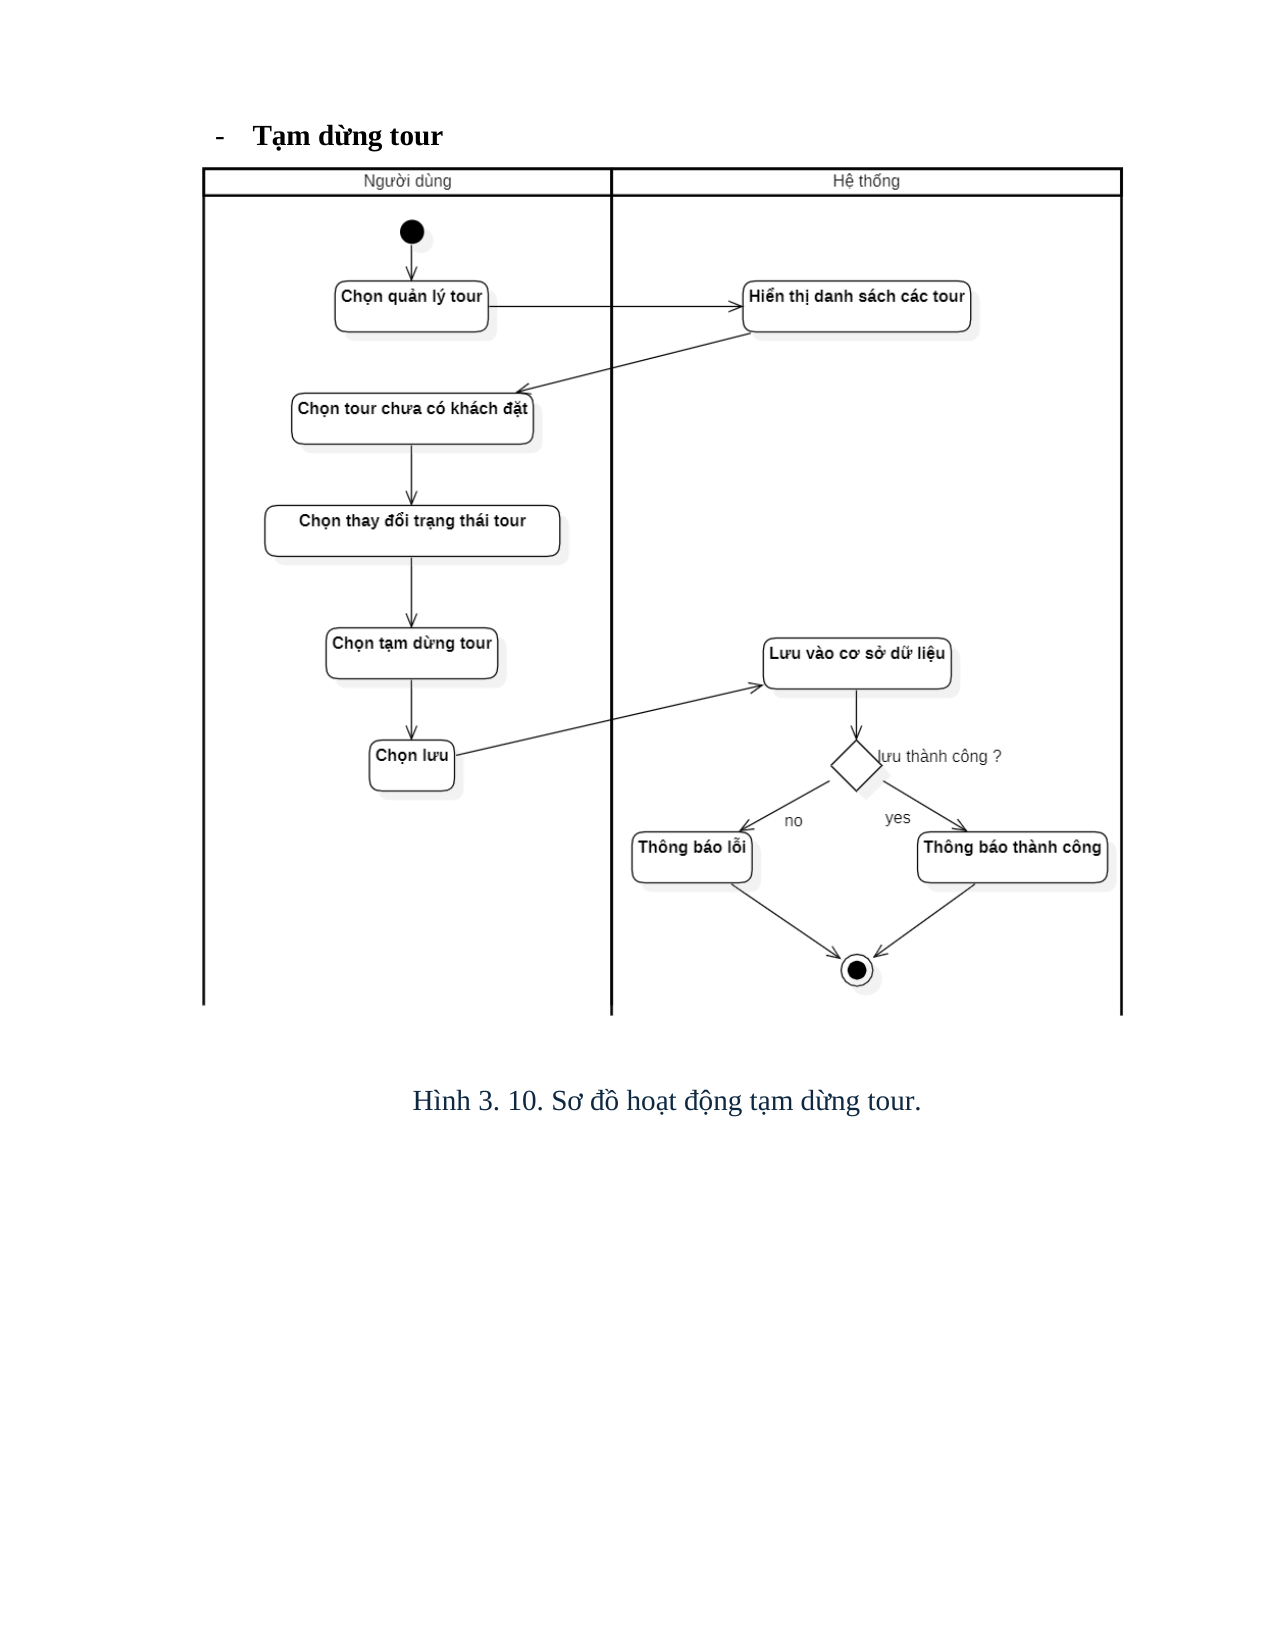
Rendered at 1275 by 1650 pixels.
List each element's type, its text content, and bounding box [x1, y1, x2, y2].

text Hình 3. 10. Sơ đồ hoạt động tạm dừng tour. [177, 1083, 1157, 1116]
picture [192, 156, 1172, 1065]
list Tạm dừng tour [215, 118, 1157, 152]
